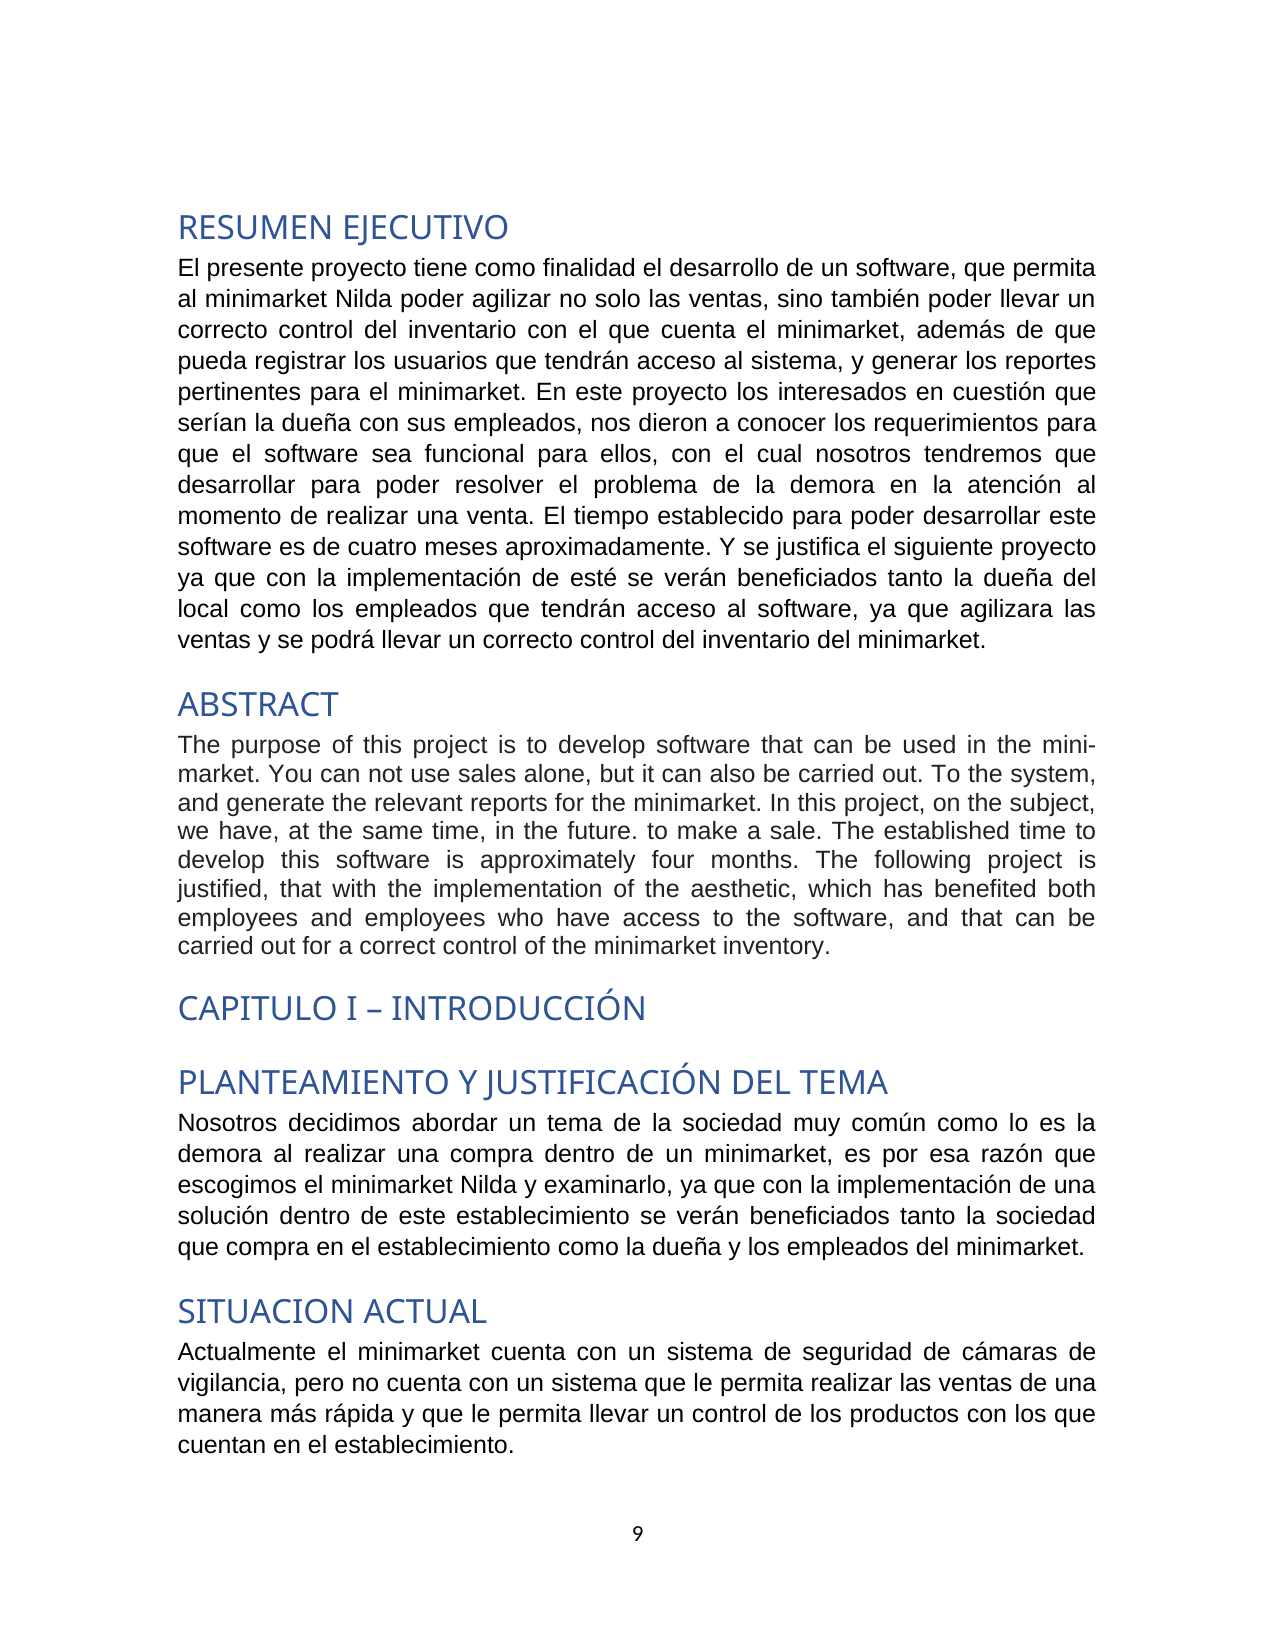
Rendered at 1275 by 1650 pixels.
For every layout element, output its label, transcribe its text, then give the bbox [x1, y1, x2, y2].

subtitle ABSTRACT [177, 681, 1098, 727]
text El presente proyecto tiene como finalidad el desarrollo de un software, que permita al minimarket Nilda poder agilizar no solo las ventas, sino también poder llevar un correcto control del inventario con el que cuenta el minimarket, además de que pueda registrar los usuarios que tendrán acceso al sistema, y generar los reportes pertinentes para el minimarket. En este proyecto los interesados en cuestión que serían la dueña con sus empleados, nos dieron a conocer los requerimientos para que el software sea funcional para ellos, con el cual nosotros tendremos que desarrollar para poder resolver el problema de la demora en la atención al momento de realizar una venta. El tiempo establecido para poder desarrollar este software es de cuatro meses aproximadamente. Y se justifica el siguiente proyecto ya que con la implementación de esté se verán beneficiados tanto la dueña del local como los empleados que tendrán acceso al software, ya que agilizara las ventas y se podrá llevar un correcto control del inventario del minimarket. [177, 253, 1098, 654]
subtitle PLANTEAMIENTO Y JUSTIFICACIÓN DEL TEMA [177, 1059, 1098, 1104]
text The purpose of this project is to develop software that can be used in the mini-market. You can not use sales alone, but it can also be carried out. To the system, and generate the relevant reports for the minimarket. In this project, on the subject, we have, at the same time, in the future. to make a sale. The established time to develop this software is approximately four months. The following project is justified, that with the implementation of the aesthetic, which has benefited both employees and employees who have access to the software, and that can be carried out for a correct control of the minimarket inventory. [177, 730, 1098, 960]
subtitle SITUACION ACTUAL [177, 1288, 1098, 1334]
text Actualmente el minimarket cuenta con un sistema de seguridad de cámaras de vigilancia, pero no cuenta con un sistema que le permita realizar las ventas de una manera más rápida y que le permita llevar un control de los productos con los que cuentan en el establecimiento. [177, 1337, 1098, 1459]
subtitle CAPITULO I – INTRODUCCIÓN [177, 985, 1098, 1031]
subtitle RESUMEN EJECUTIVO [177, 204, 1098, 249]
text Nosotros decidimos abordar un tema de la sociedad muy común como lo es la demora al realizar una compra dentro de un minimarket, es por esa razón que escogimos el minimarket Nilda y examinarlo, ya que con la implementación de una solución dentro de este establecimiento se verán beneficiados tanto la sociedad que compra en el establecimiento como la dueña y los empleados del minimarket. [177, 1108, 1098, 1261]
